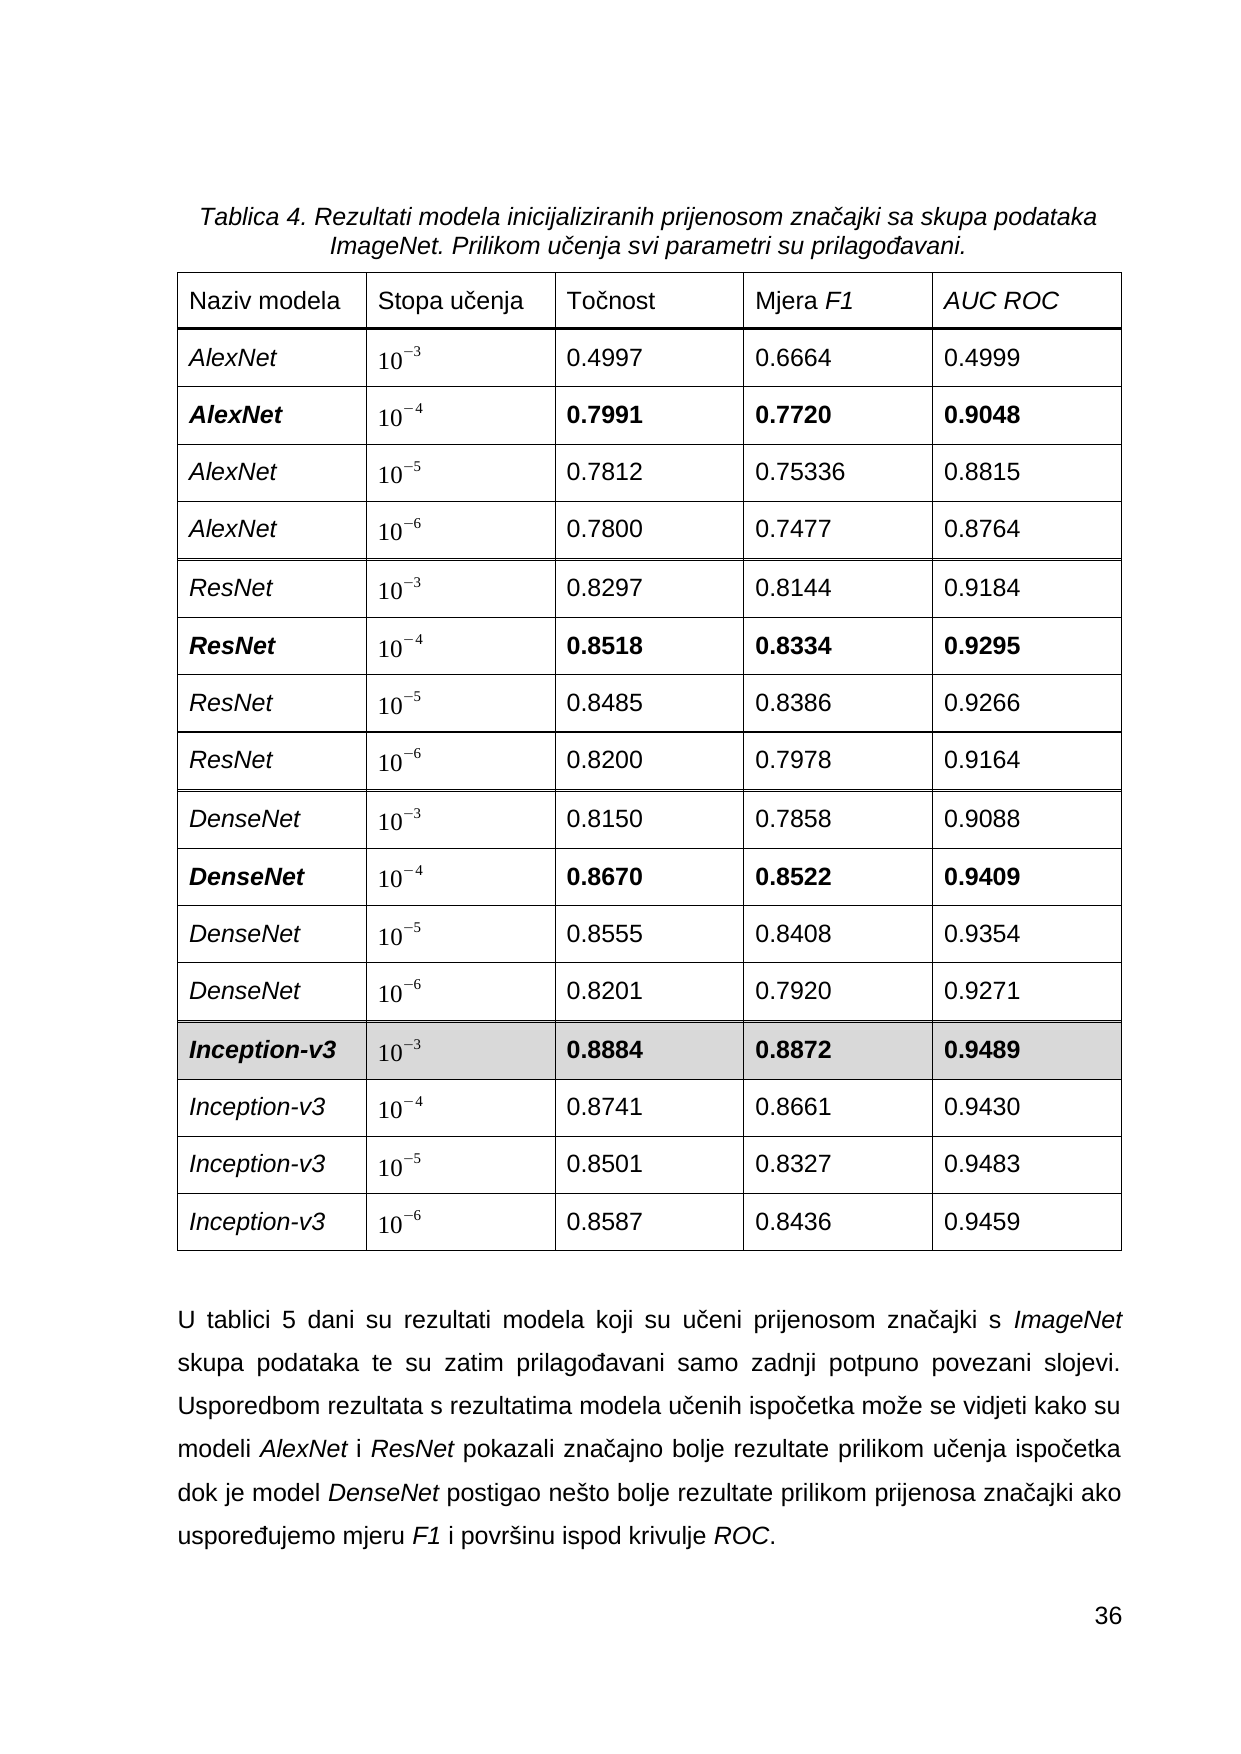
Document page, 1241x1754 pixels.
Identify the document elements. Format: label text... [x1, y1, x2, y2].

table_cell DenseNet [178, 963, 366, 1019]
table_cell 0.9184 [933, 561, 1121, 617]
table_cell 0.8200 [556, 733, 743, 789]
table_cell 0.9430 [933, 1080, 1121, 1136]
table_cell 0.8386 [744, 675, 932, 731]
table_cell DenseNet [178, 849, 366, 905]
table_cell 0.8518 [556, 618, 743, 674]
table_header Stopa učenja [367, 273, 555, 327]
table_cell [367, 675, 555, 731]
table_cell [367, 445, 555, 501]
table_cell 0.8501 [556, 1137, 743, 1193]
table_cell [367, 1194, 555, 1250]
table_cell Inception-v3 [178, 1080, 366, 1136]
table_cell 0.7720 [744, 387, 932, 443]
table_cell [367, 792, 555, 848]
table_cell 0.9048 [933, 387, 1121, 443]
table_cell 0.9489 [933, 1023, 1121, 1079]
table_cell DenseNet [178, 792, 366, 848]
table_cell [367, 561, 555, 617]
table_cell 0.7991 [556, 387, 743, 443]
table_cell 0.9459 [933, 1194, 1121, 1250]
table_cell 0.9409 [933, 849, 1121, 905]
table_cell 0.8884 [556, 1023, 743, 1079]
table_cell 0.9271 [933, 963, 1121, 1019]
table_cell 0.4999 [933, 330, 1121, 386]
table_cell [367, 733, 555, 789]
table_header Mjera F1 [744, 273, 932, 327]
table_cell [367, 502, 555, 558]
table_cell 0.8872 [744, 1023, 932, 1079]
table_cell 0.8144 [744, 561, 932, 617]
table_cell 0.75336 [744, 445, 932, 501]
table_cell 0.7477 [744, 502, 932, 558]
table_cell ResNet [178, 561, 366, 617]
table_cell DenseNet [178, 906, 366, 962]
table_cell [367, 1080, 555, 1136]
table_header AUC ROC [933, 273, 1121, 327]
table_cell 0.7812 [556, 445, 743, 501]
table_cell 0.8741 [556, 1080, 743, 1136]
table_cell 0.9266 [933, 675, 1121, 731]
table_cell 0.9354 [933, 906, 1121, 962]
table_cell [367, 849, 555, 905]
table_cell 0.8436 [744, 1194, 932, 1250]
table_cell 0.8297 [556, 561, 743, 617]
table_cell 0.8408 [744, 906, 932, 962]
text Tablica 4. Rezultati modela inicijaliziranih prijenosom značajki sa skupa podataka ImageNet. Prilikom učenja svi parametri su prilagođavani. [177, 202, 1122, 260]
table_header Naziv modela [178, 273, 366, 327]
table_cell 0.9088 [933, 792, 1121, 848]
table_cell [367, 906, 555, 962]
table_cell 0.7920 [744, 963, 932, 1019]
table_cell AlexNet [178, 330, 366, 386]
table_cell [367, 618, 555, 674]
table_cell 0.8815 [933, 445, 1121, 501]
table_cell 0.8764 [933, 502, 1121, 558]
table_cell 0.4997 [556, 330, 743, 386]
table_cell AlexNet [178, 387, 366, 443]
table_cell 0.8670 [556, 849, 743, 905]
table_cell 0.6664 [744, 330, 932, 386]
table_header Točnost [556, 273, 743, 327]
text U tablici 5 dani su rezultati modela koji su učeni prijenosom značajki s ImageNet skupa podataka te su zatim prilagođavani samo zadnji potpuno povezani slojevi. Usporedbom rezultata s rezultatima modela učenih ispočetka može se vidjeti kako su modeli AlexNet i ResNet pokazali značajno bolje rezultate prilikom učenja ispočetka dok je model DenseNet postigao nešto bolje rezultate prilikom prijenosa značajki ako uspoređujemo mjeru F1 i površinu ispod krivulje ROC. [177, 1305, 1122, 1549]
table_cell 0.7800 [556, 502, 743, 558]
table_cell 0.9295 [933, 618, 1121, 674]
table_cell 0.8327 [744, 1137, 932, 1193]
table_cell 0.8334 [744, 618, 932, 674]
table_cell 0.8201 [556, 963, 743, 1019]
table_cell 0.9164 [933, 733, 1121, 789]
table_cell ResNet [178, 675, 366, 731]
table_cell 0.8150 [556, 792, 743, 848]
table_cell [367, 1023, 555, 1079]
table_cell [367, 387, 555, 443]
table_cell Inception-v3 [178, 1023, 366, 1079]
table_cell ResNet [178, 733, 366, 789]
table_cell 0.7978 [744, 733, 932, 789]
table_cell 0.7858 [744, 792, 932, 848]
table_cell 0.8555 [556, 906, 743, 962]
table_cell [367, 1137, 555, 1193]
table_cell [367, 963, 555, 1019]
table_cell 0.8587 [556, 1194, 743, 1250]
table_cell [367, 330, 555, 386]
table_cell Inception-v3 [178, 1137, 366, 1193]
table_cell 0.9483 [933, 1137, 1121, 1193]
table_cell ResNet [178, 618, 366, 674]
table_cell Inception-v3 [178, 1194, 366, 1250]
table_cell AlexNet [178, 502, 366, 558]
table_cell AlexNet [178, 445, 366, 501]
table_cell 0.8661 [744, 1080, 932, 1136]
table_cell 0.8485 [556, 675, 743, 731]
table_cell 0.8522 [744, 849, 932, 905]
